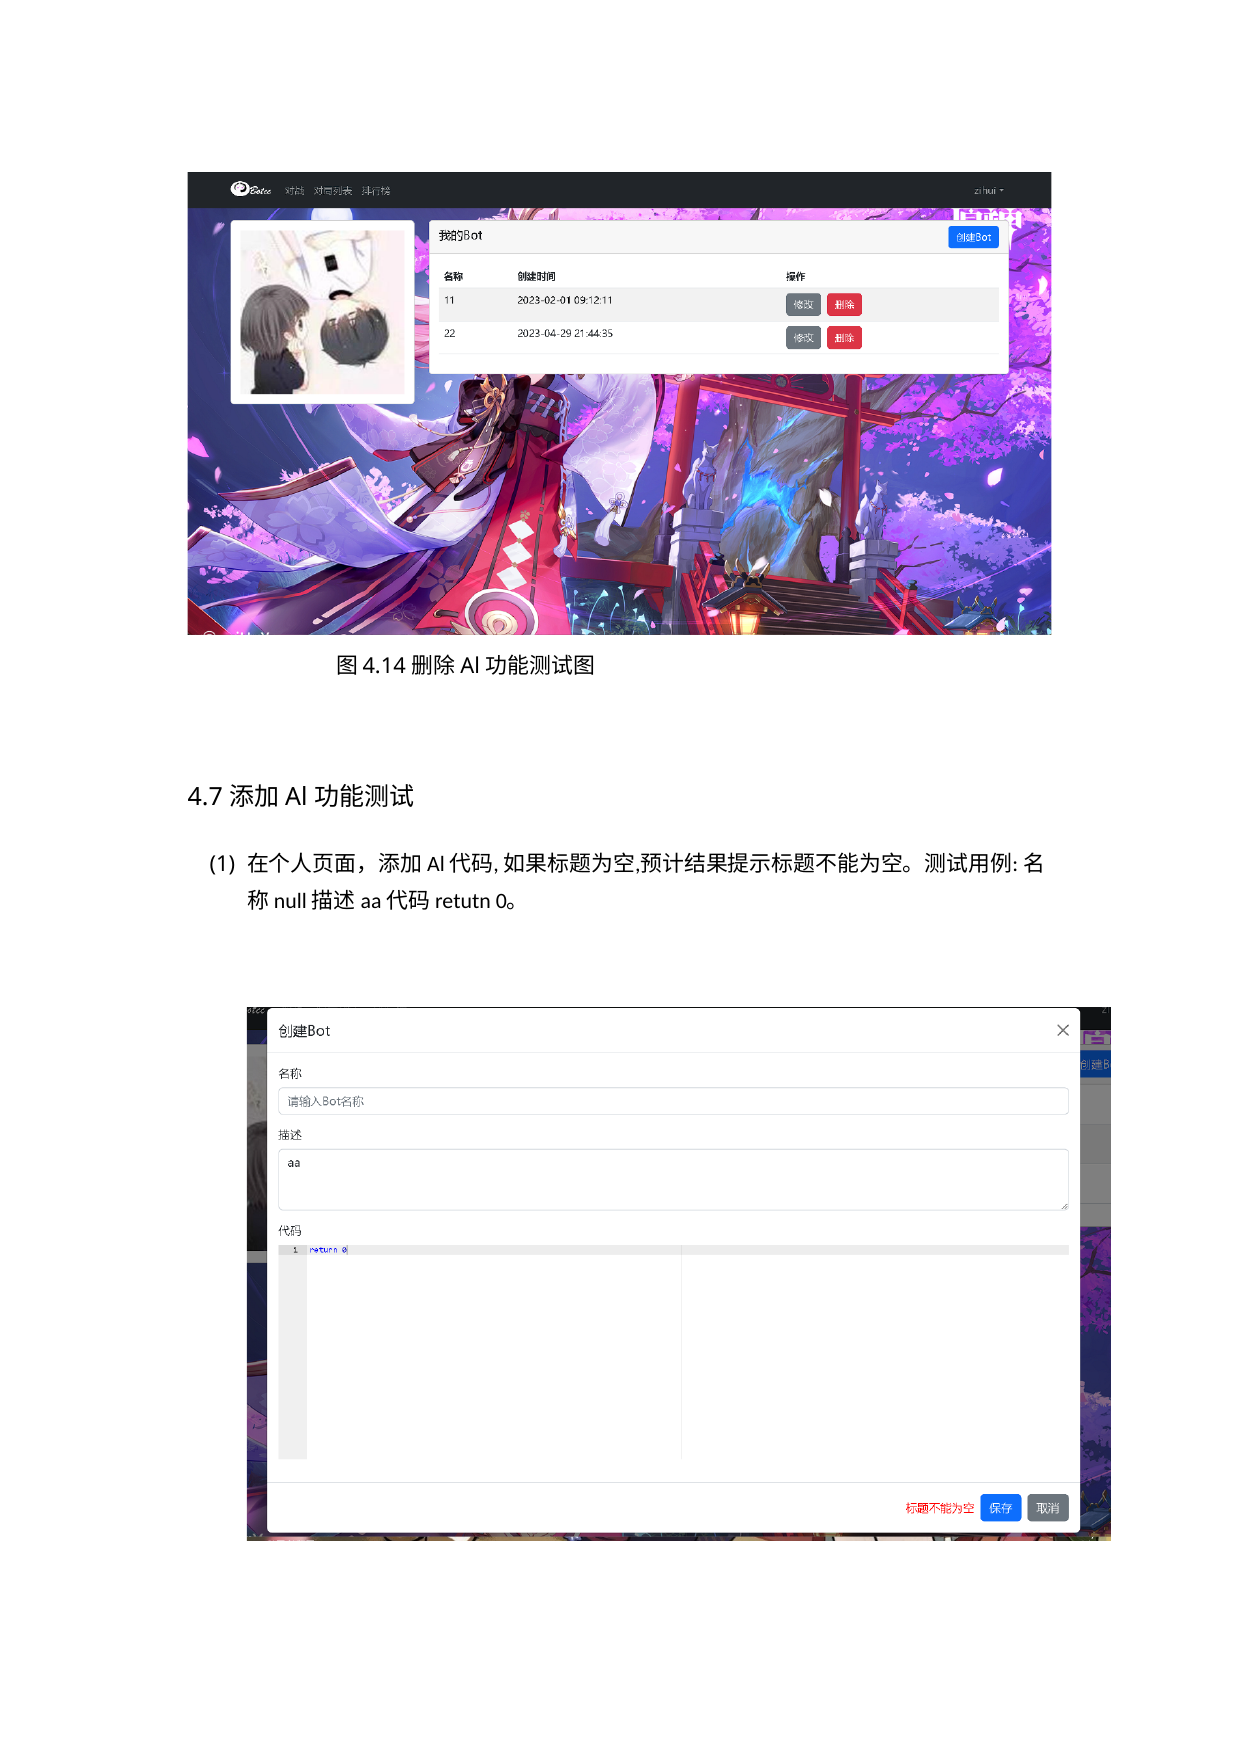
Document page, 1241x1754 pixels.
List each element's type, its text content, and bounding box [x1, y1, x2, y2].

subtitle 4.7 添加 Al 功能测试 [187, 762, 1053, 827]
picture [246, 1007, 1111, 1541]
picture [187, 172, 1052, 635]
text 图4.14 删除 Al 功能测试图 [187, 647, 1053, 680]
